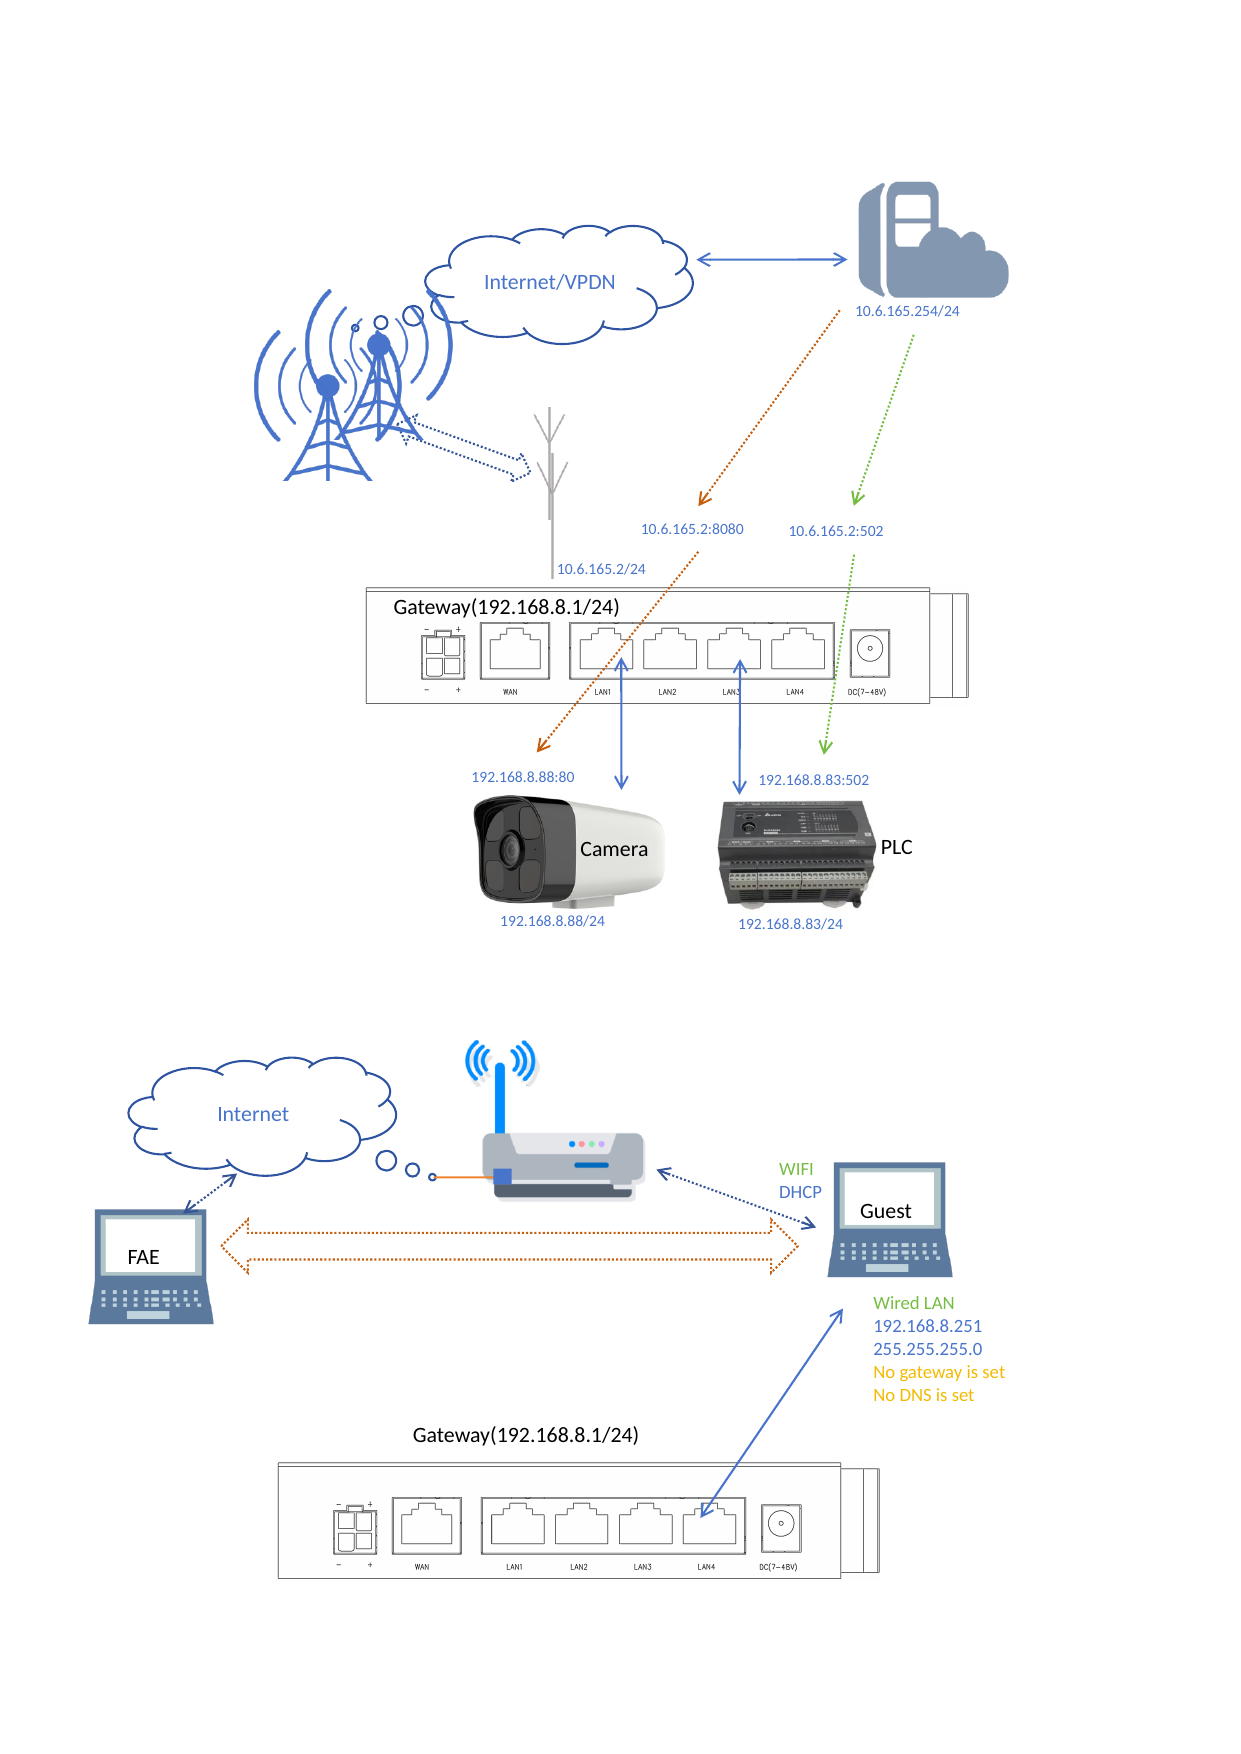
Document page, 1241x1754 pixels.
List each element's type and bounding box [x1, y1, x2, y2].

picture [491, 407, 610, 579]
picture [88, 1208, 214, 1325]
picture [473, 795, 665, 909]
picture [252, 289, 454, 481]
picture [827, 1161, 953, 1278]
picture [716, 798, 877, 911]
picture [465, 1030, 646, 1211]
picture [363, 585, 969, 707]
picture [858, 164, 1009, 315]
picture [275, 1460, 882, 1581]
